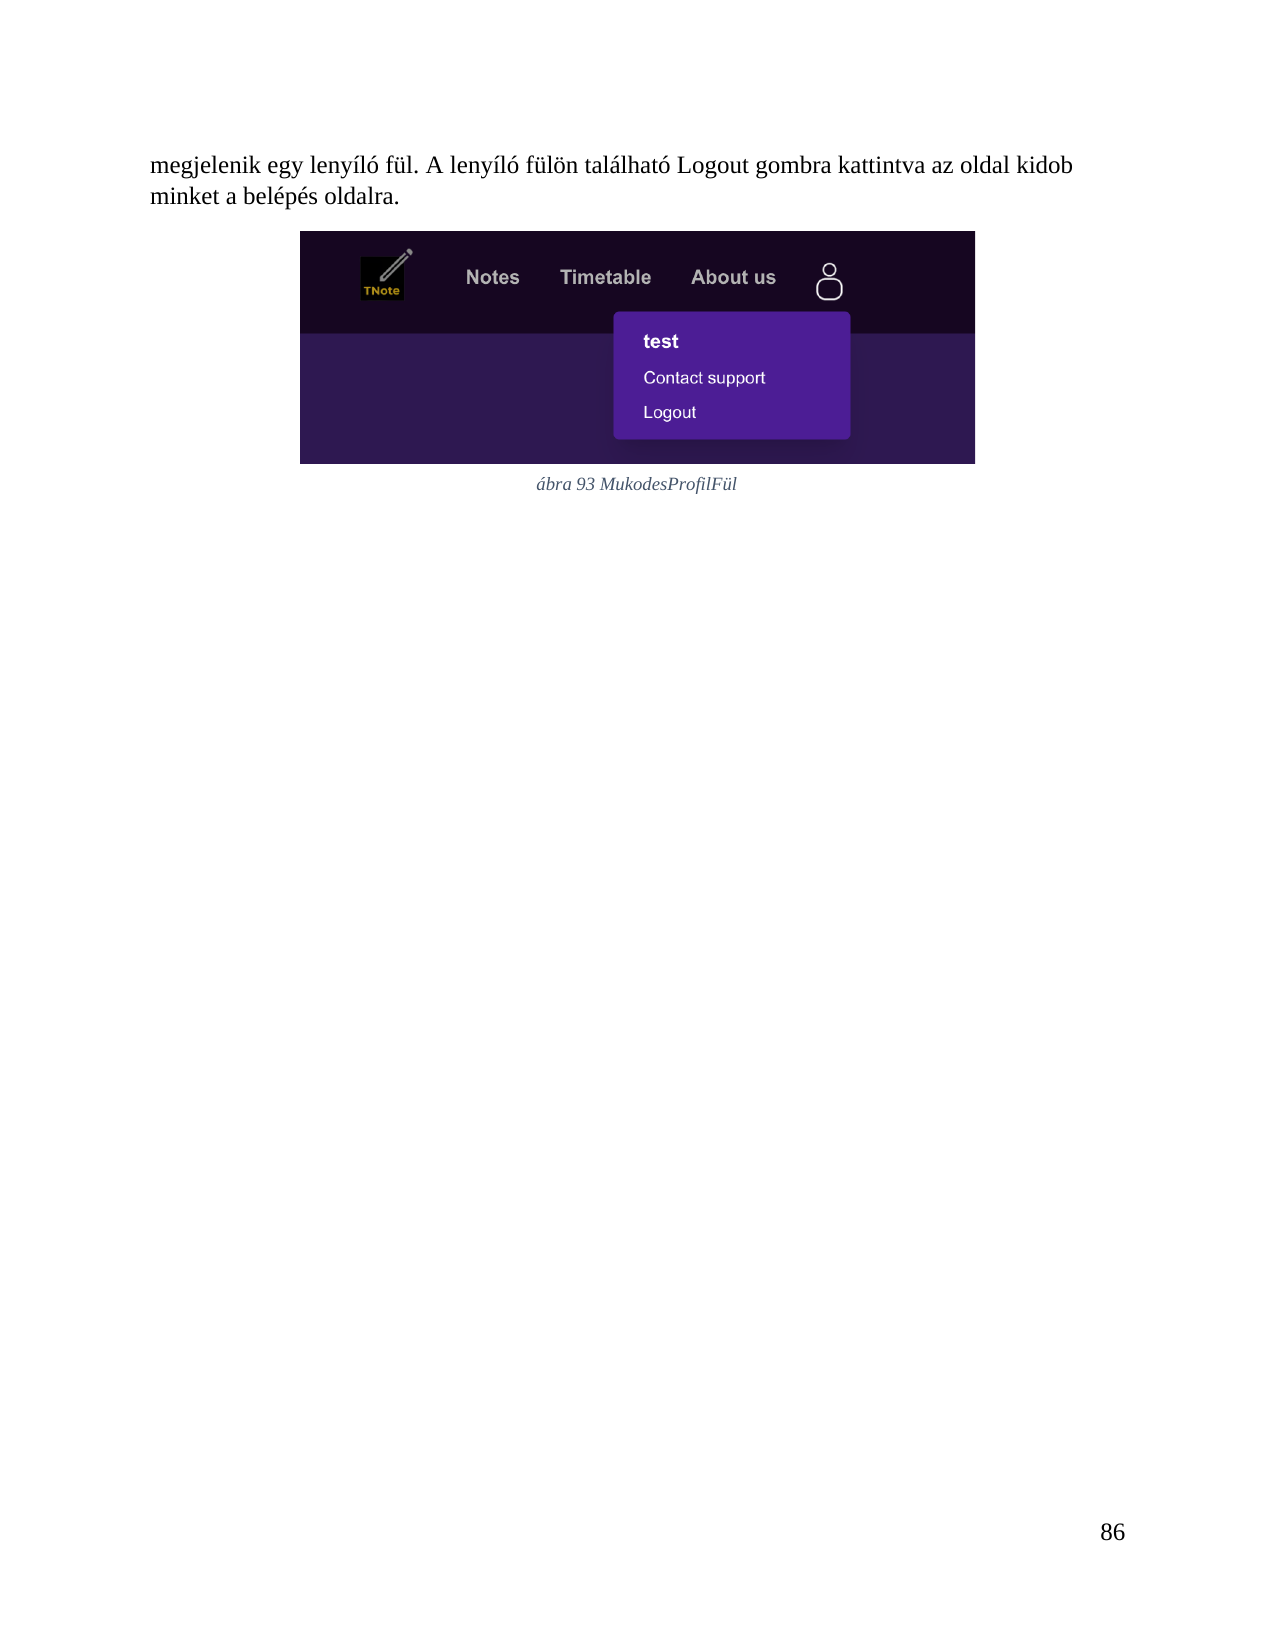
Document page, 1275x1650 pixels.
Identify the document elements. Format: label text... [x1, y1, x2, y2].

picture [300, 231, 976, 464]
